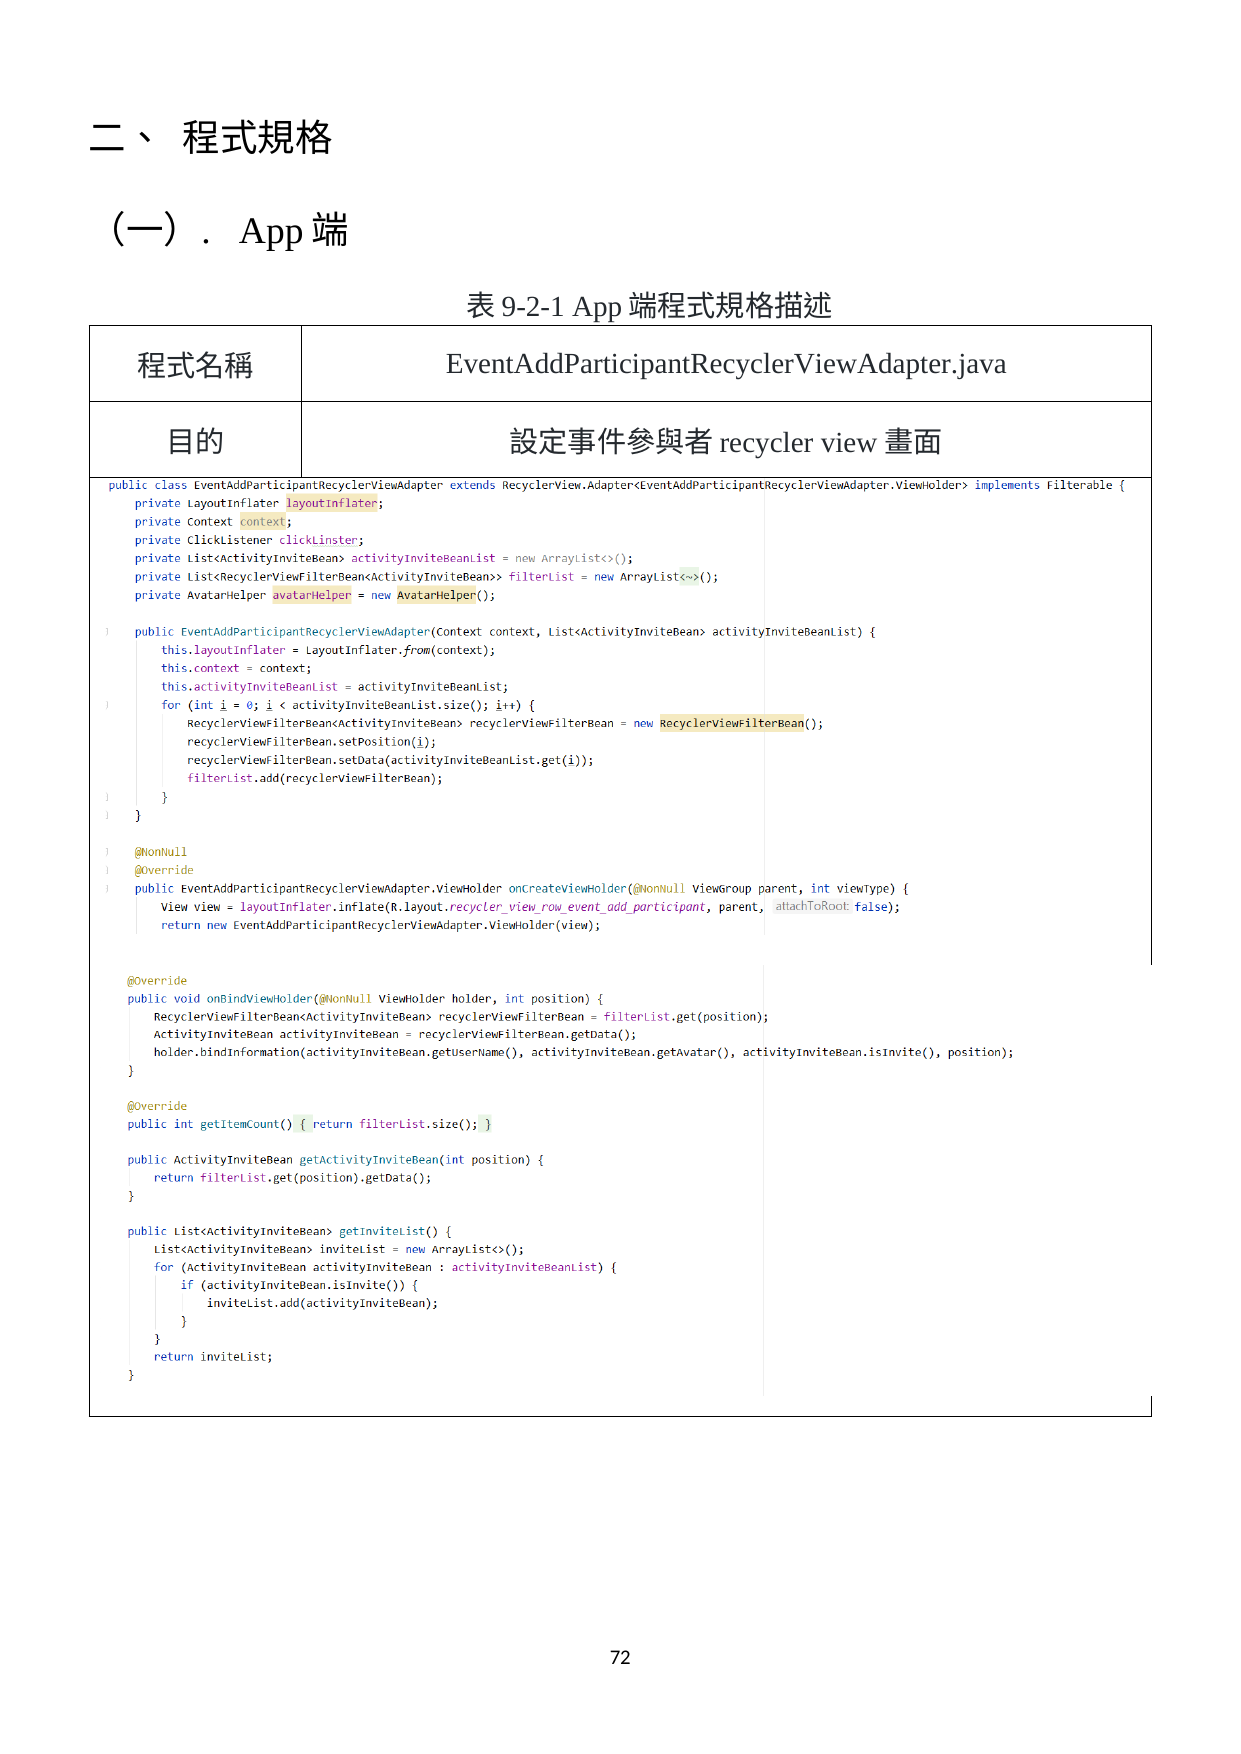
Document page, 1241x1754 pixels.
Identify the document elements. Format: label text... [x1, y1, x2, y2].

table_cell [90, 478, 1151, 1416]
list 程式規格 [89, 98, 1152, 173]
picture [100, 965, 1164, 1396]
table_header 程式名稱 [90, 326, 301, 401]
table_cell 目的 [90, 402, 301, 477]
table_cell 設定事件參與者recycler view 畫面 [302, 402, 1151, 477]
picture [105, 478, 1135, 935]
list App端 [89, 190, 1152, 265]
text 表9-2-1 App端程式規格描述 [89, 283, 1152, 325]
table_header EventAddParticipantRecyclerViewAdapter.java [302, 326, 1151, 401]
